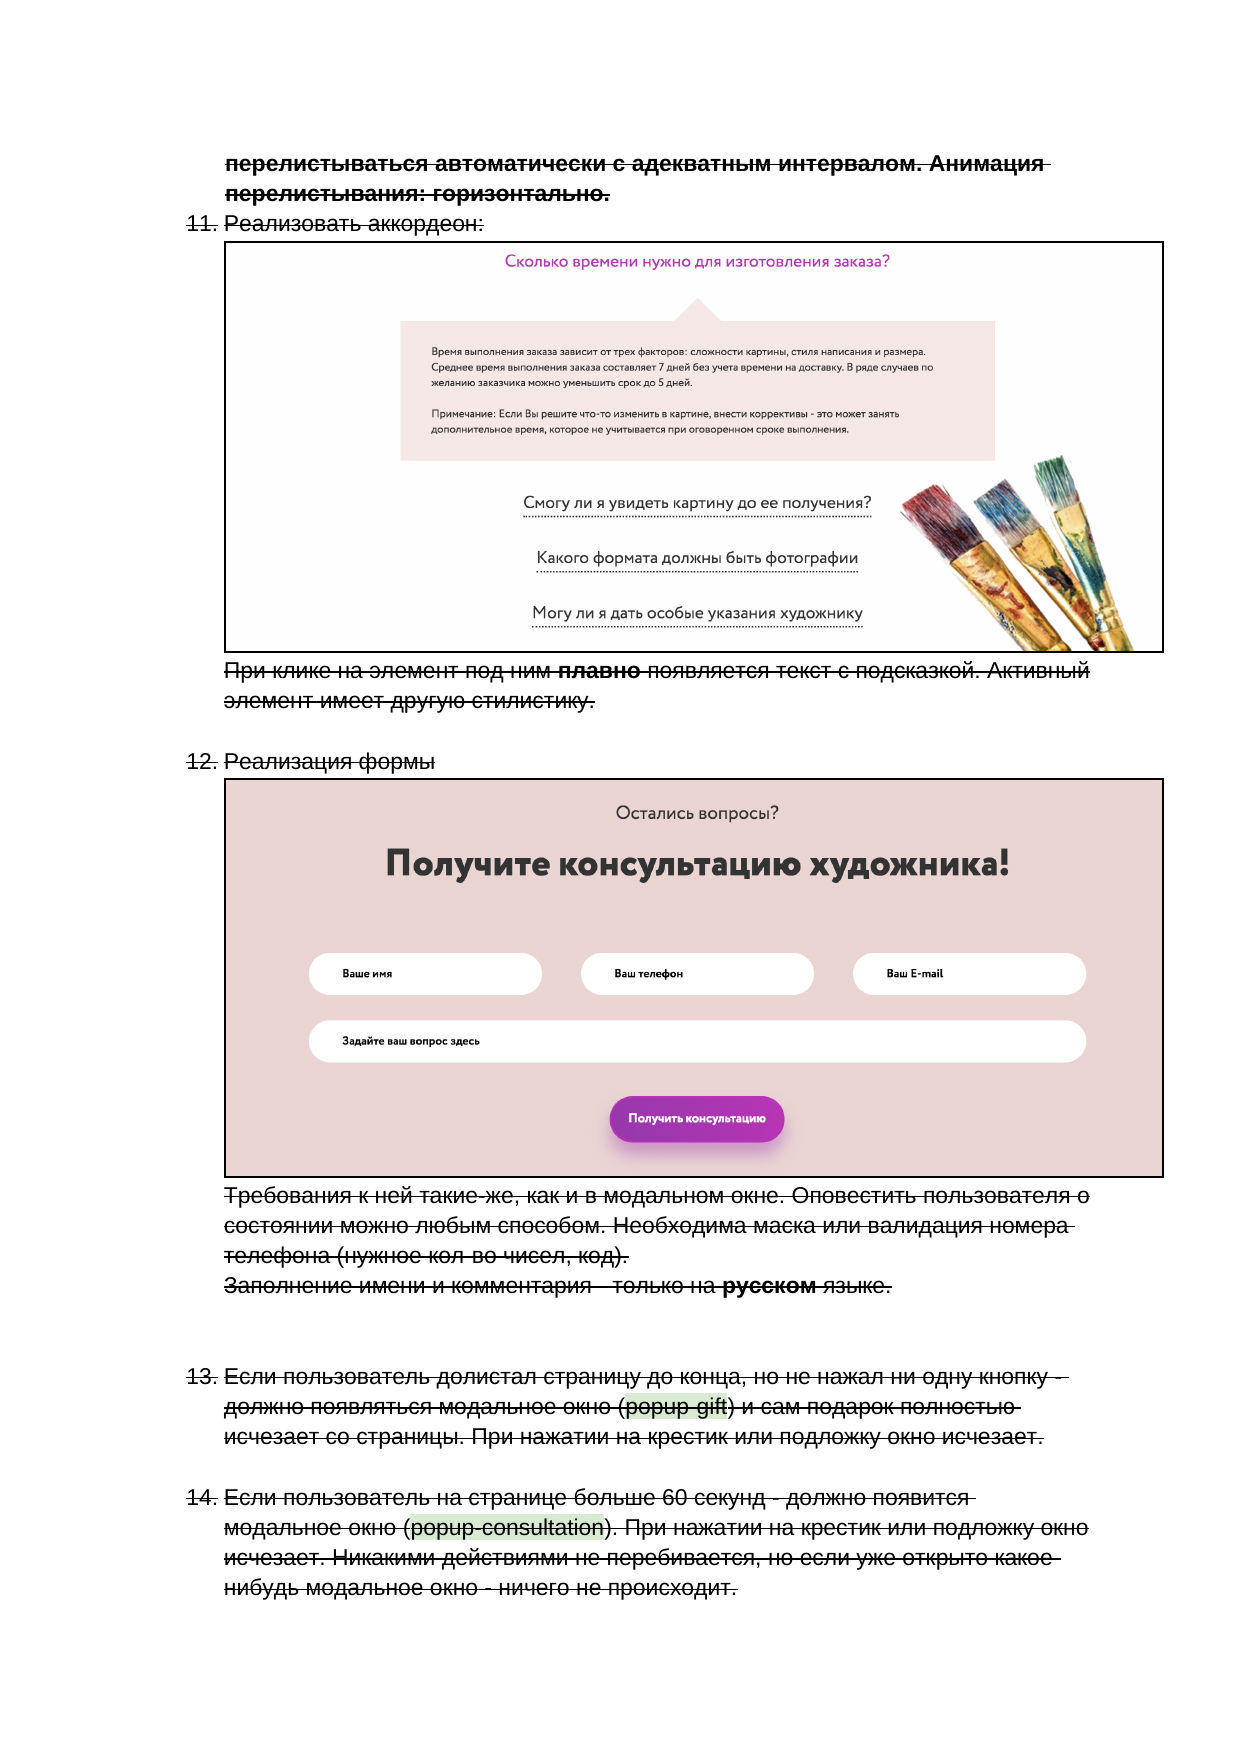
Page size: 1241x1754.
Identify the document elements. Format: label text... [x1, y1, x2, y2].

list Если пользователь на странице больше 60 секунд - должно появится модальное окно (popup-consultation). При нажатии на крестик или подложку окно исчезает. Никакими действиями не перебивается, но если уже открыто какое-нибудь модальное окно - ничего не происходит. [186, 1484, 1090, 1601]
list Если пользователь долистал страницу до конца, но не нажал ни одну кнопку - должно появляться модальное окно (popup-gift) и сам подарок полностью исчезает со страницы. При нажатии на крестик или подложку окно исчезает. [186, 1363, 1090, 1450]
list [187, 150, 1090, 207]
picture [226, 243, 1162, 651]
picture [226, 780, 1162, 1176]
